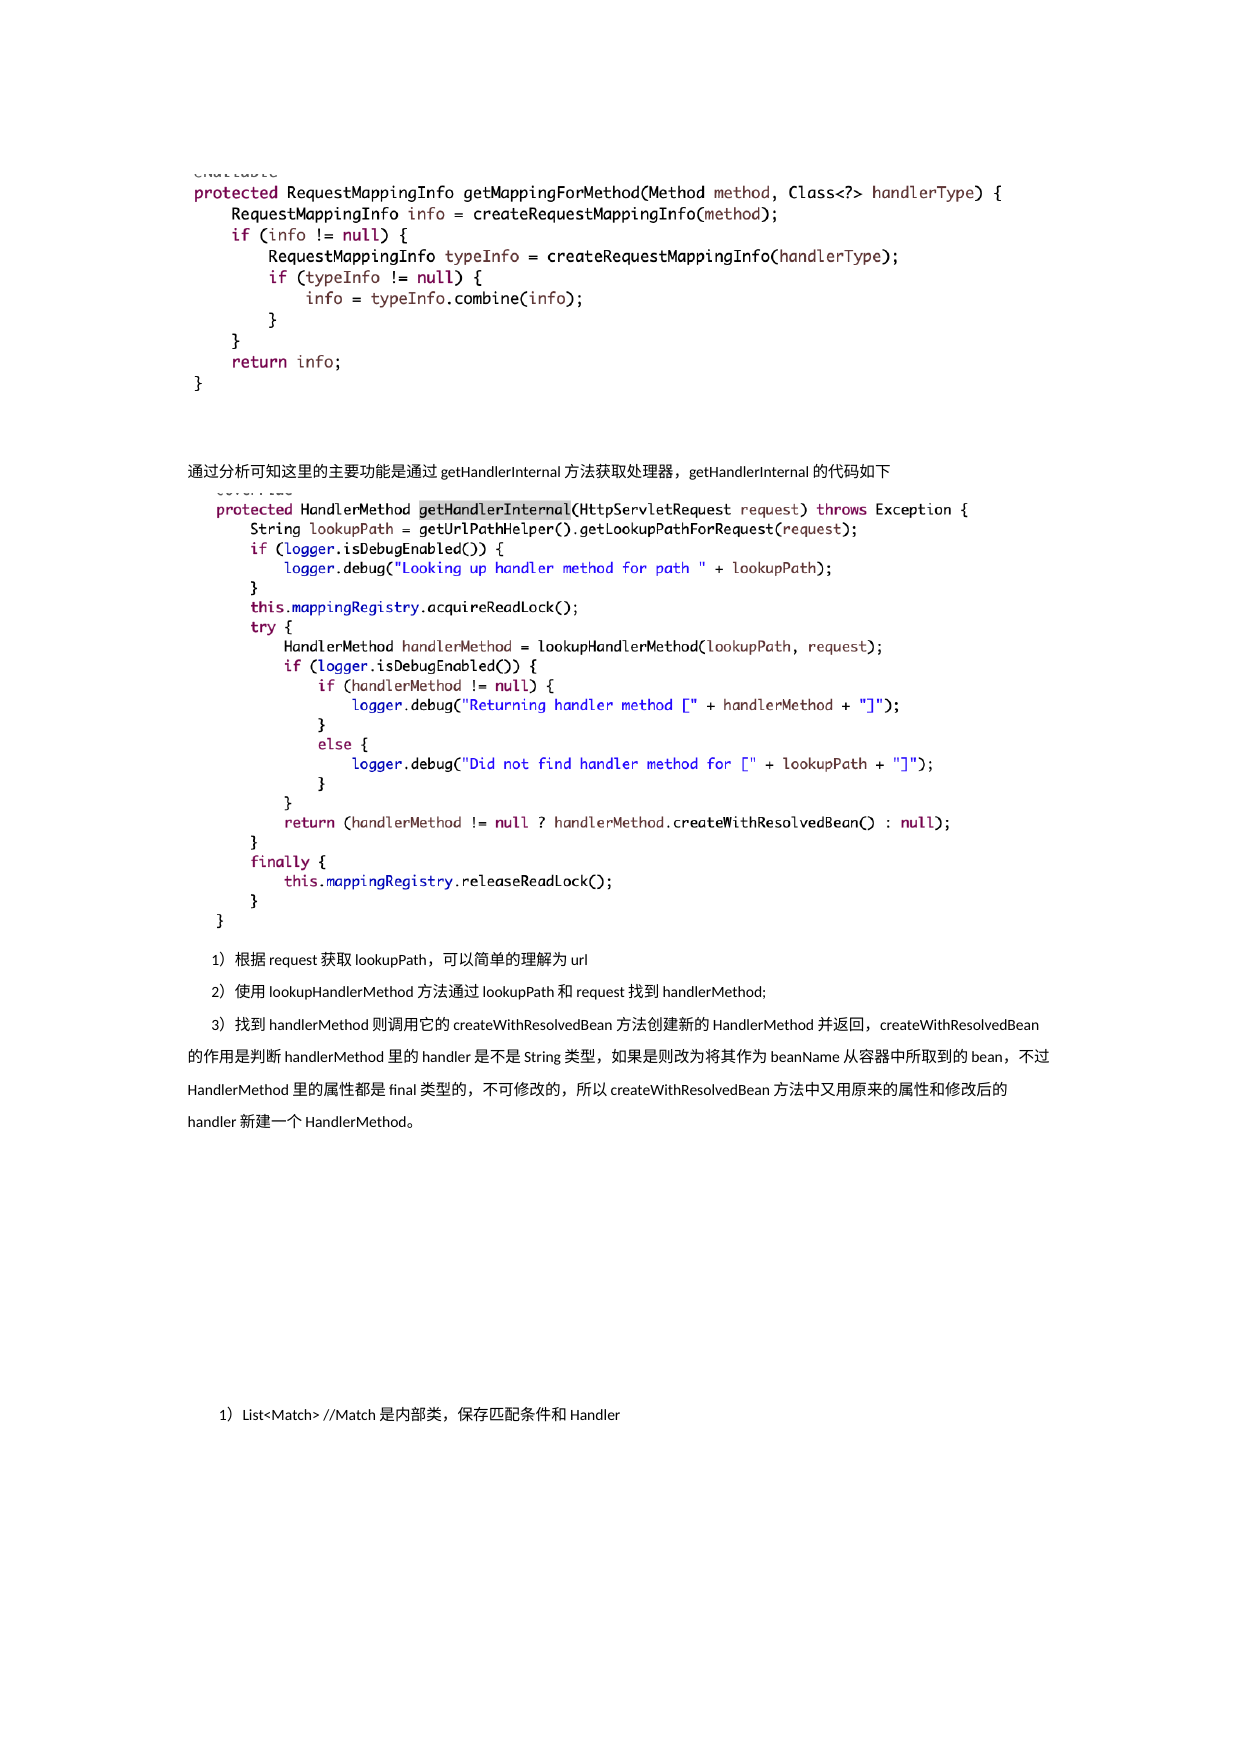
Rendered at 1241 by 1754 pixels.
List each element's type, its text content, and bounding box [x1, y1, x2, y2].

list 使用lookupHandlerMethod方法通过lookupPath和request找到handlerMethod; [187, 974, 1053, 1007]
picture [187, 493, 999, 936]
text 通过分析可知这里的主要功能是通过getHandlerInternal方法获取处理器，getHandlerInternal的代码如下 [187, 454, 1053, 487]
list 1）List<Match> //Match是内部类，保存匹配条件和Handler [187, 1397, 1053, 1429]
list 根据request获取lookupPath，可以简单的理解为url [187, 942, 1053, 974]
list 找到handlerMethod则调用它的createWithResolvedBean方法创建新的HandlerMethod并返回，createWithResolvedBean的作用是判断handlerMethod里的handler是不是String类型，如果是则改为将其作为beanName从容器中所取到的bean，不过HandlerMethod里的属性都是final类型的，不可修改的，所以createWithResolvedBean方法中又用原来的属性和修改后的handler新建一个HandlerMethod。 [187, 1007, 1053, 1137]
picture [187, 174, 1053, 410]
